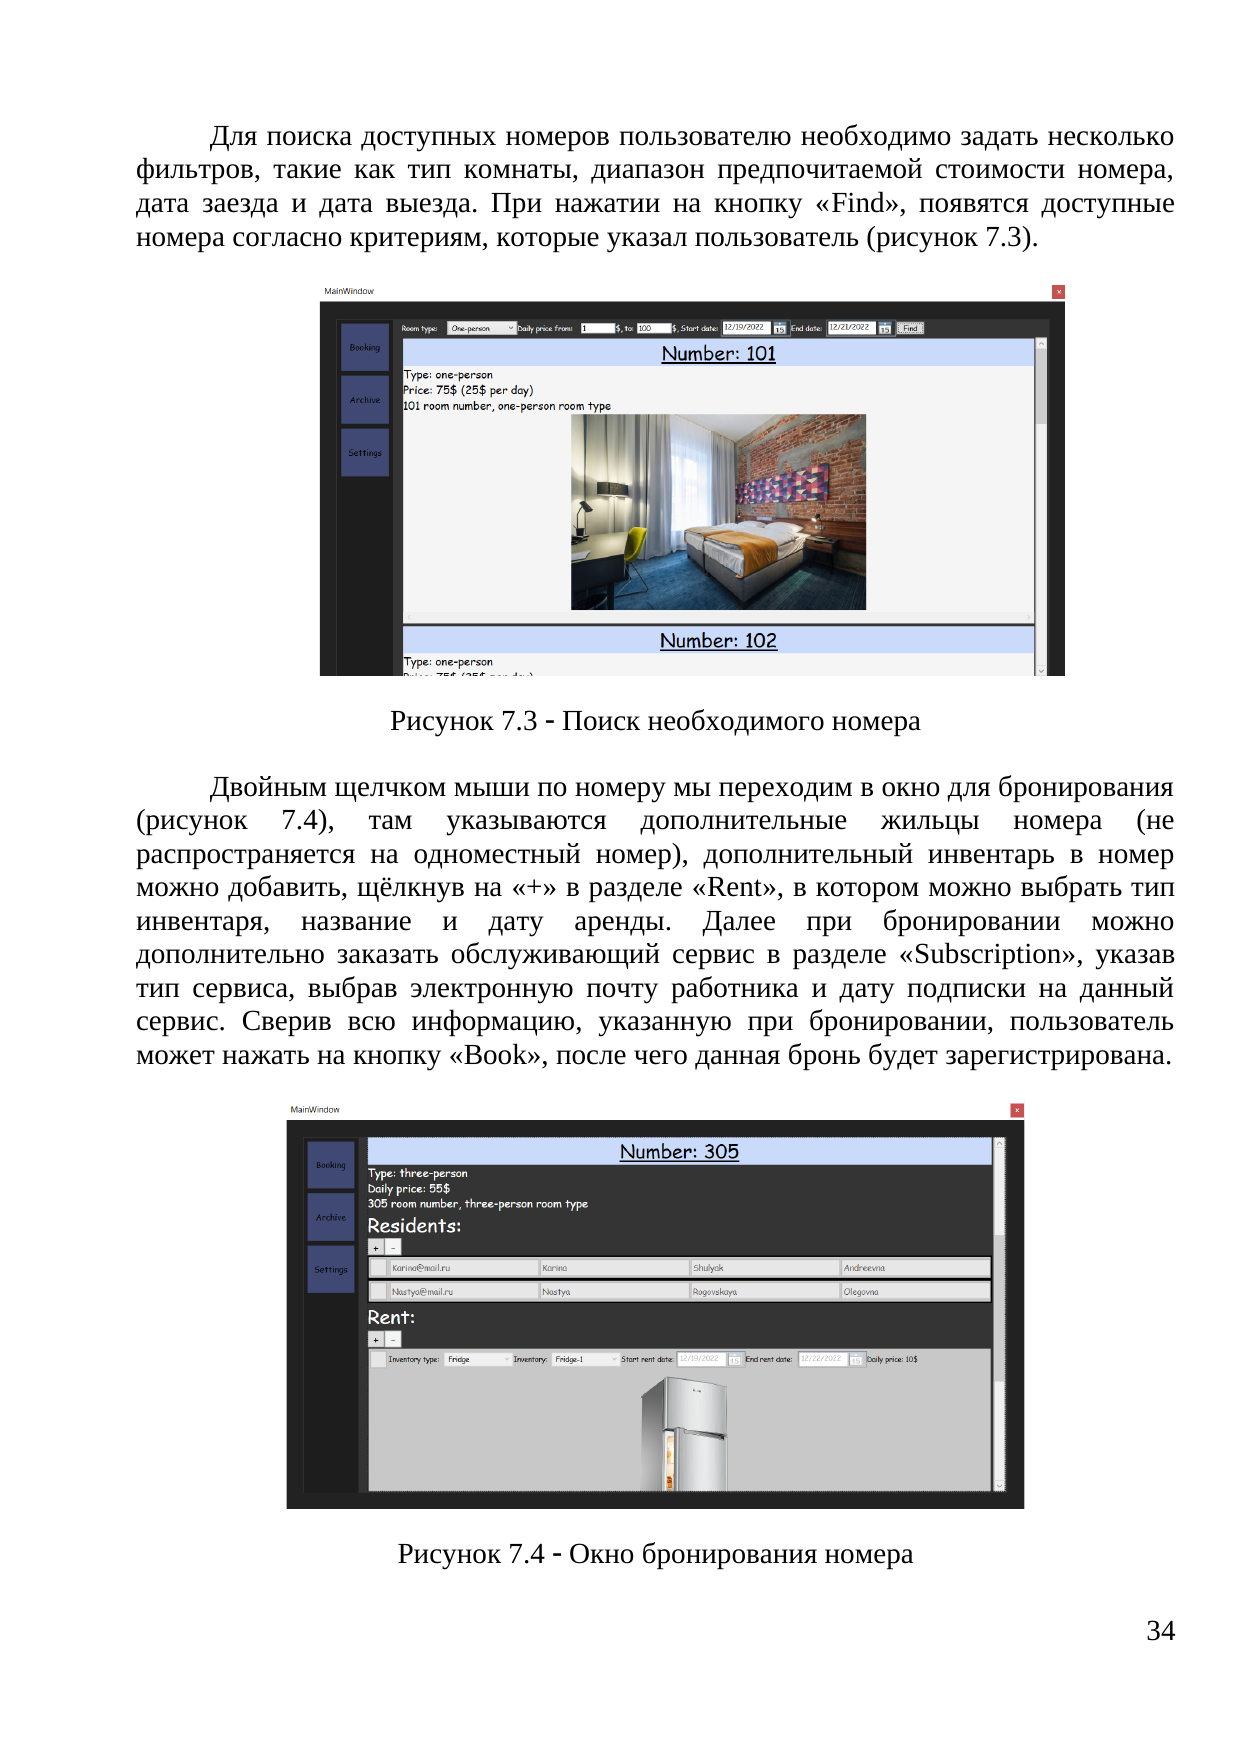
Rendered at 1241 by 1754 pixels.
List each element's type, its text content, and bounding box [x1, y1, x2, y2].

text Для поиска доступных номеров пользователю необходимо задать несколько фильтров, такие как тип комнаты, диапазон предпочитаемой стоимости номера, дата заезда и дата выезда. При нажатии на кнопку «Find», появятся доступные номера согласно критериям, которые указал пользователь (рисунок 7.3). [136, 118, 1175, 252]
text Рисунок 7.4 Окно бронирования номера [136, 1536, 1175, 1570]
picture [286, 1099, 1025, 1509]
text Рисунок 7.3 Поиск необходимого номера [136, 703, 1175, 737]
picture [319, 281, 1065, 676]
text Двойным щелчком мыши по номеру мы переходим в окно для бронирования (рисунок 7.4), там указываются дополнительные жильцы номера (не распространяется на одноместный номер), дополнительный инвентарь в номер можно добавить, щёлкнув на «+» в разделе «Rent», в котором можно выбрать тип инвентаря, название и дату аренды. Далее при бронировании можно дополнительно заказать обслуживающий сервис в разделе «Subscription», указав тип сервиса, выбрав электронную почту работника и дату подписки на данный сервис. Сверив всю информацию, указанную при бронировании, пользователь может нажать на кнопку «Book», после чего данная бронь будет зарегистрирована. [136, 769, 1175, 1071]
